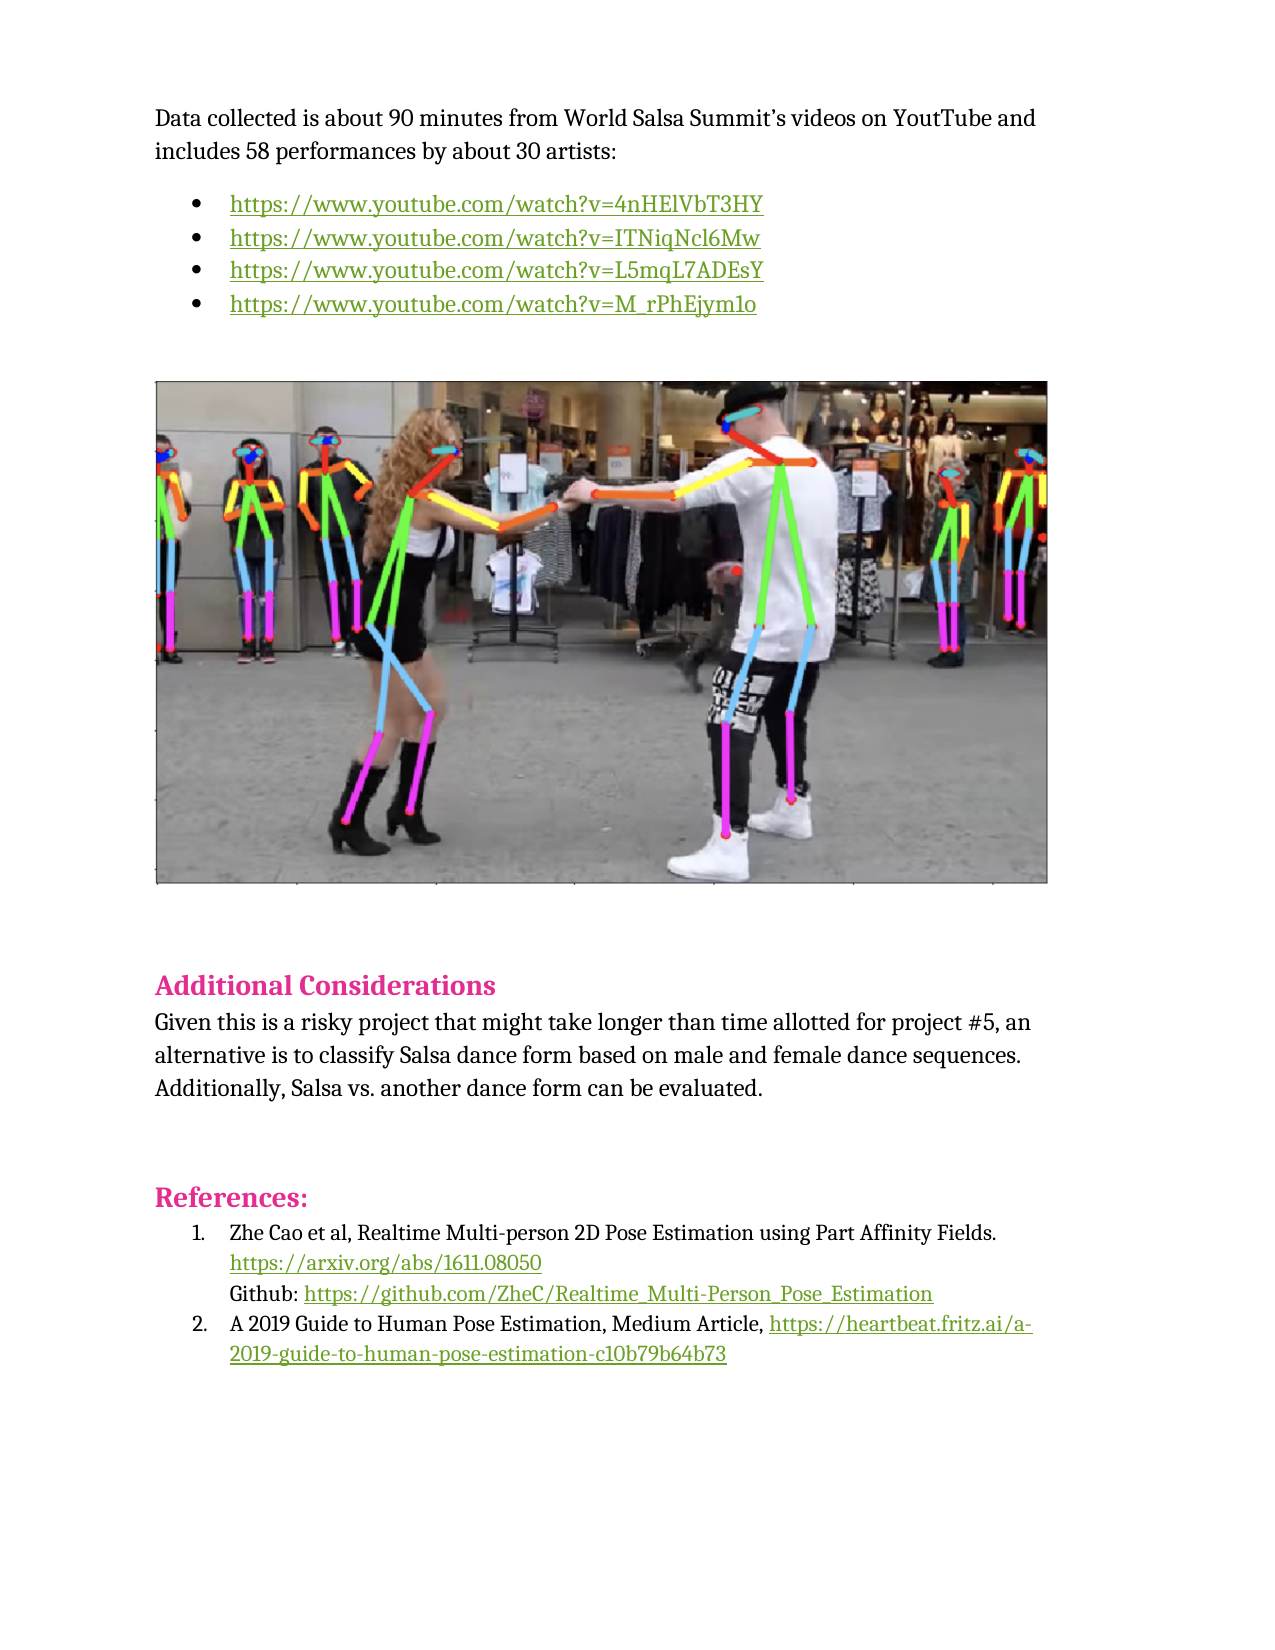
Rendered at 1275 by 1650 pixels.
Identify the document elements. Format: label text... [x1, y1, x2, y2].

list https://www.youtube.com/watch?v=ITNiqNcl6Mw [192, 223, 1048, 252]
list A 2019 Guide to Human Pose Estimation, Medium Article, https://heartbeat.fritz.ai/a-2019-guide-to-human-pose-estimation-c10b79b64b73 [192, 1311, 1048, 1367]
list Zhe Cao et al, Realtime Multi-person 2D Pose Estimation using Part Affinity Fields. https://arxiv.org/abs/1611.08050 [192, 1220, 1048, 1276]
list Github: https://github.com/ZheC/Realtime_Multi-Person_Pose_Estimation [229, 1280, 1048, 1307]
list https://www.youtube.com/watch?v=L5mqL7ADEsY [192, 256, 1048, 285]
subtitle References: [154, 1181, 1048, 1215]
subtitle Additional Considerations [154, 969, 1048, 1003]
picture [154, 381, 1049, 885]
text Given this is a risky project that might take longer than time allotted for project #5, an alternative is to classify Salsa dance form based on male and female dance sequences. Additionally, Salsa vs. another dance form can be evaluated. [154, 1008, 1048, 1102]
text Data collected is about 90 minutes from World Salsa Summit’s videos on YoutTube and includes 58 performances by about 30 artists: [154, 103, 1048, 165]
list https://www.youtube.com/watch?v=4nHElVbT3HY [192, 190, 1048, 219]
list https://www.youtube.com/watch?v=M_rPhEjym1o [192, 289, 1048, 318]
